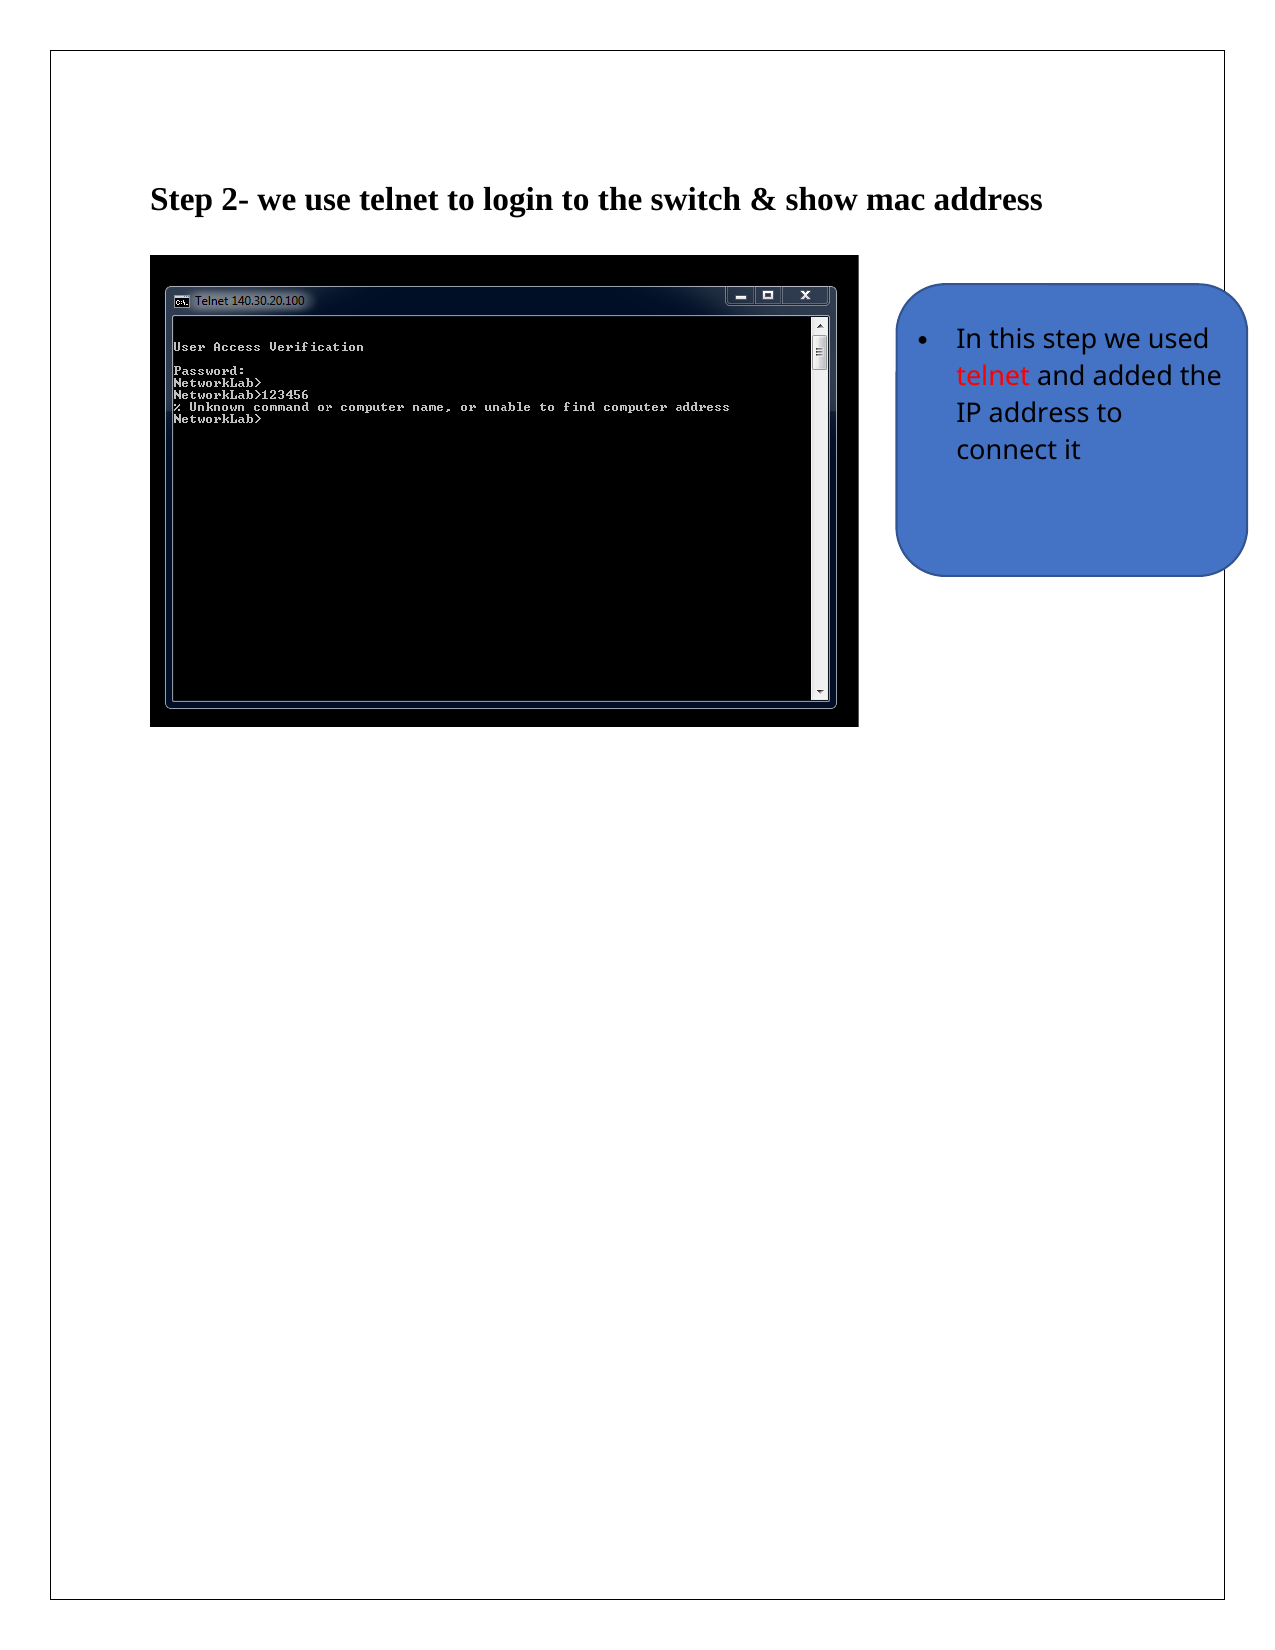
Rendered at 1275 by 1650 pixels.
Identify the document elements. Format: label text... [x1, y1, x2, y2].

picture [150, 255, 859, 727]
text Step 2- we use telnet to login to the switch & show mac address [150, 179, 1125, 217]
